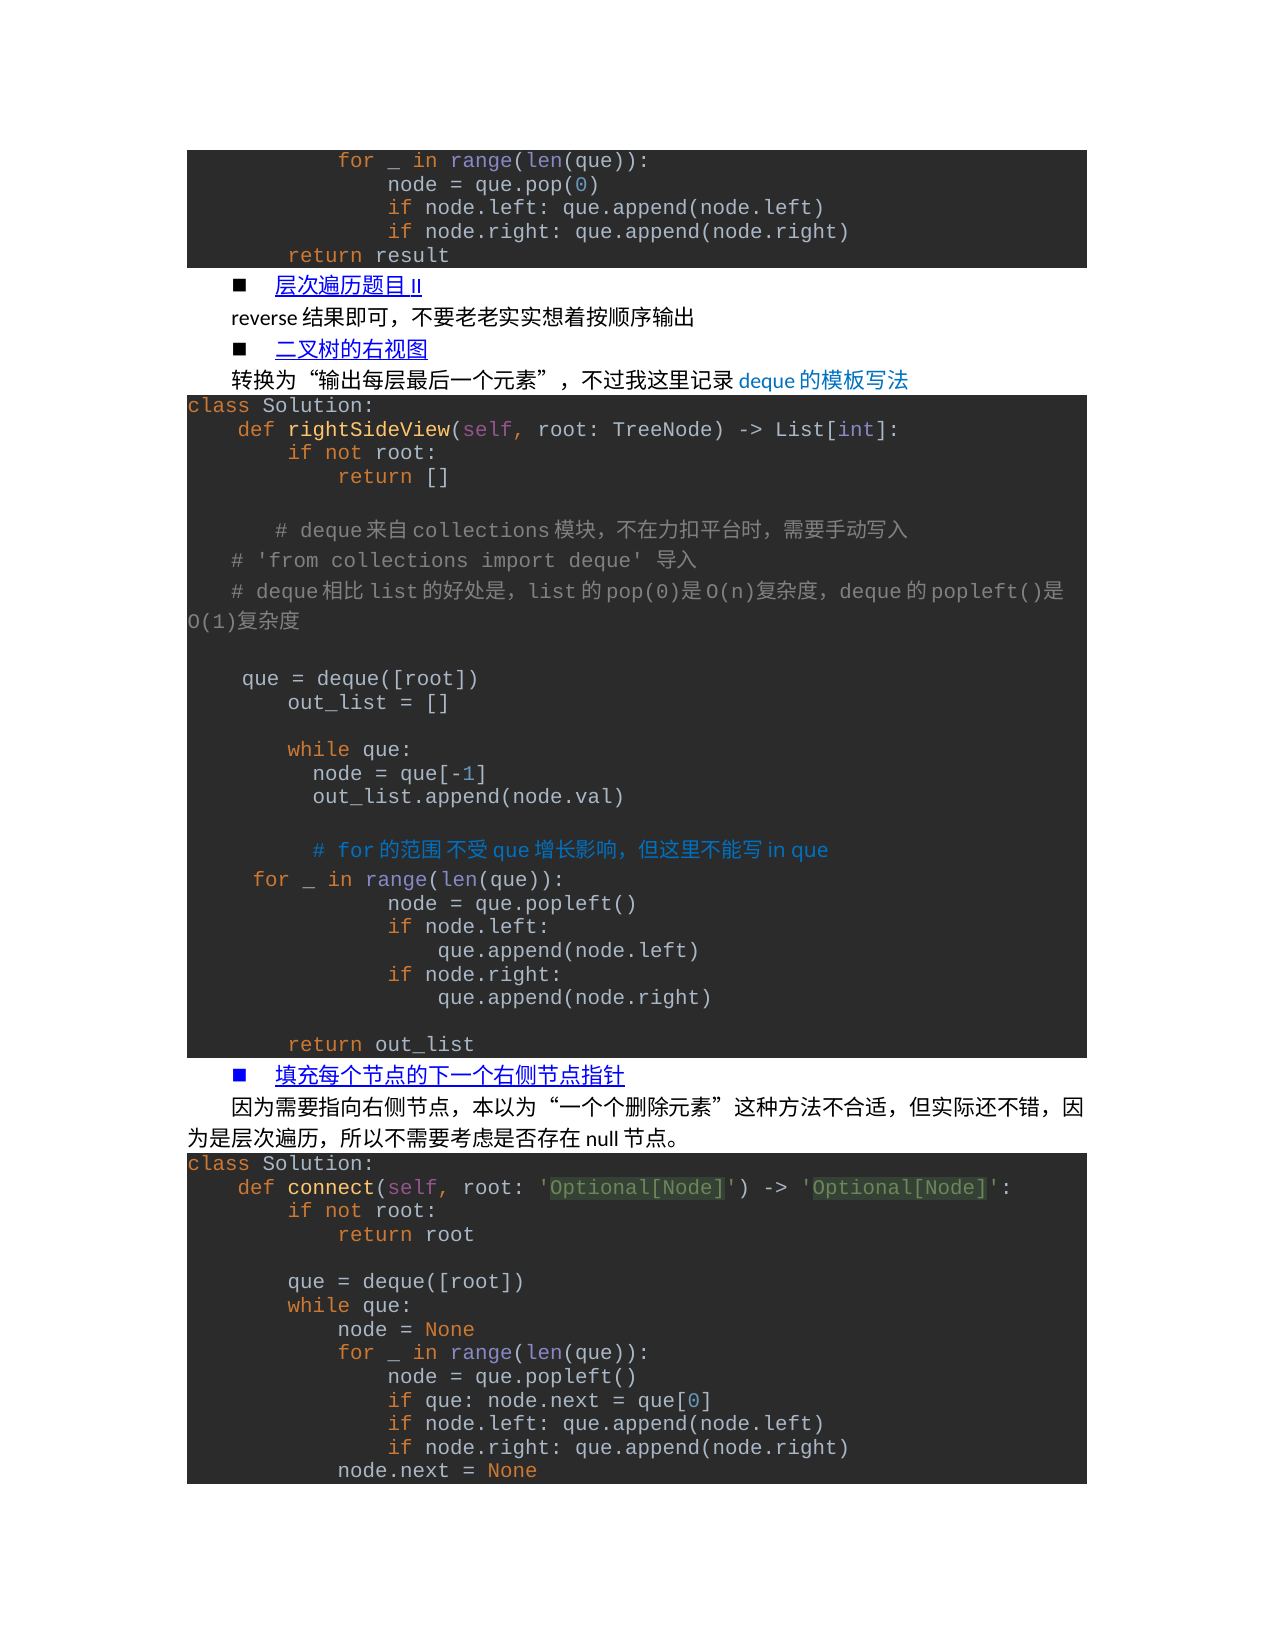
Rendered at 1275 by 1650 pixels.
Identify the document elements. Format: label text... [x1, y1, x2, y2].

text reverse结果即可，不要老老实实想着按顺序输出 [231, 300, 1087, 332]
text class Solution: def rightSideView(self, root: TreeNode) -> List[int]: if not root: return [] # deque来自collections模块，不在力扣平台时，需要手动写入 # 'from collections import deque' 导入 # deque相比list的好处是，list的pop(0)是O(n)复杂度，deque的popleft()是O(1)复杂度 que = deque([root]) out_list = [] while que: node = que[-1] out_list.append(node.val) # for的范围 不受que增长影响，但这里不能写in que for _ in range(len(que)): node = que.popleft() if node.left: que.append(node.left) if node.right: que.append(node.right) return out_list [187, 395, 1087, 1058]
text 转换为“输出每层最后一个元素”，不过我这里记录deque的模板写法 [231, 363, 1087, 395]
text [187, 1153, 1087, 1484]
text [187, 150, 1087, 268]
list 层次遍历题目II [231, 268, 1087, 300]
text 因为需要指向右侧节点，本以为“一个个删除元素”这种方法不合适，但实际还不错，因为是层次遍历，所以不需要考虑是否存在null节点。 [187, 1090, 1087, 1153]
list 填充每个节点的下一个右侧节点指针 [231, 1058, 1087, 1090]
list 二叉树的右视图 [231, 332, 1087, 363]
